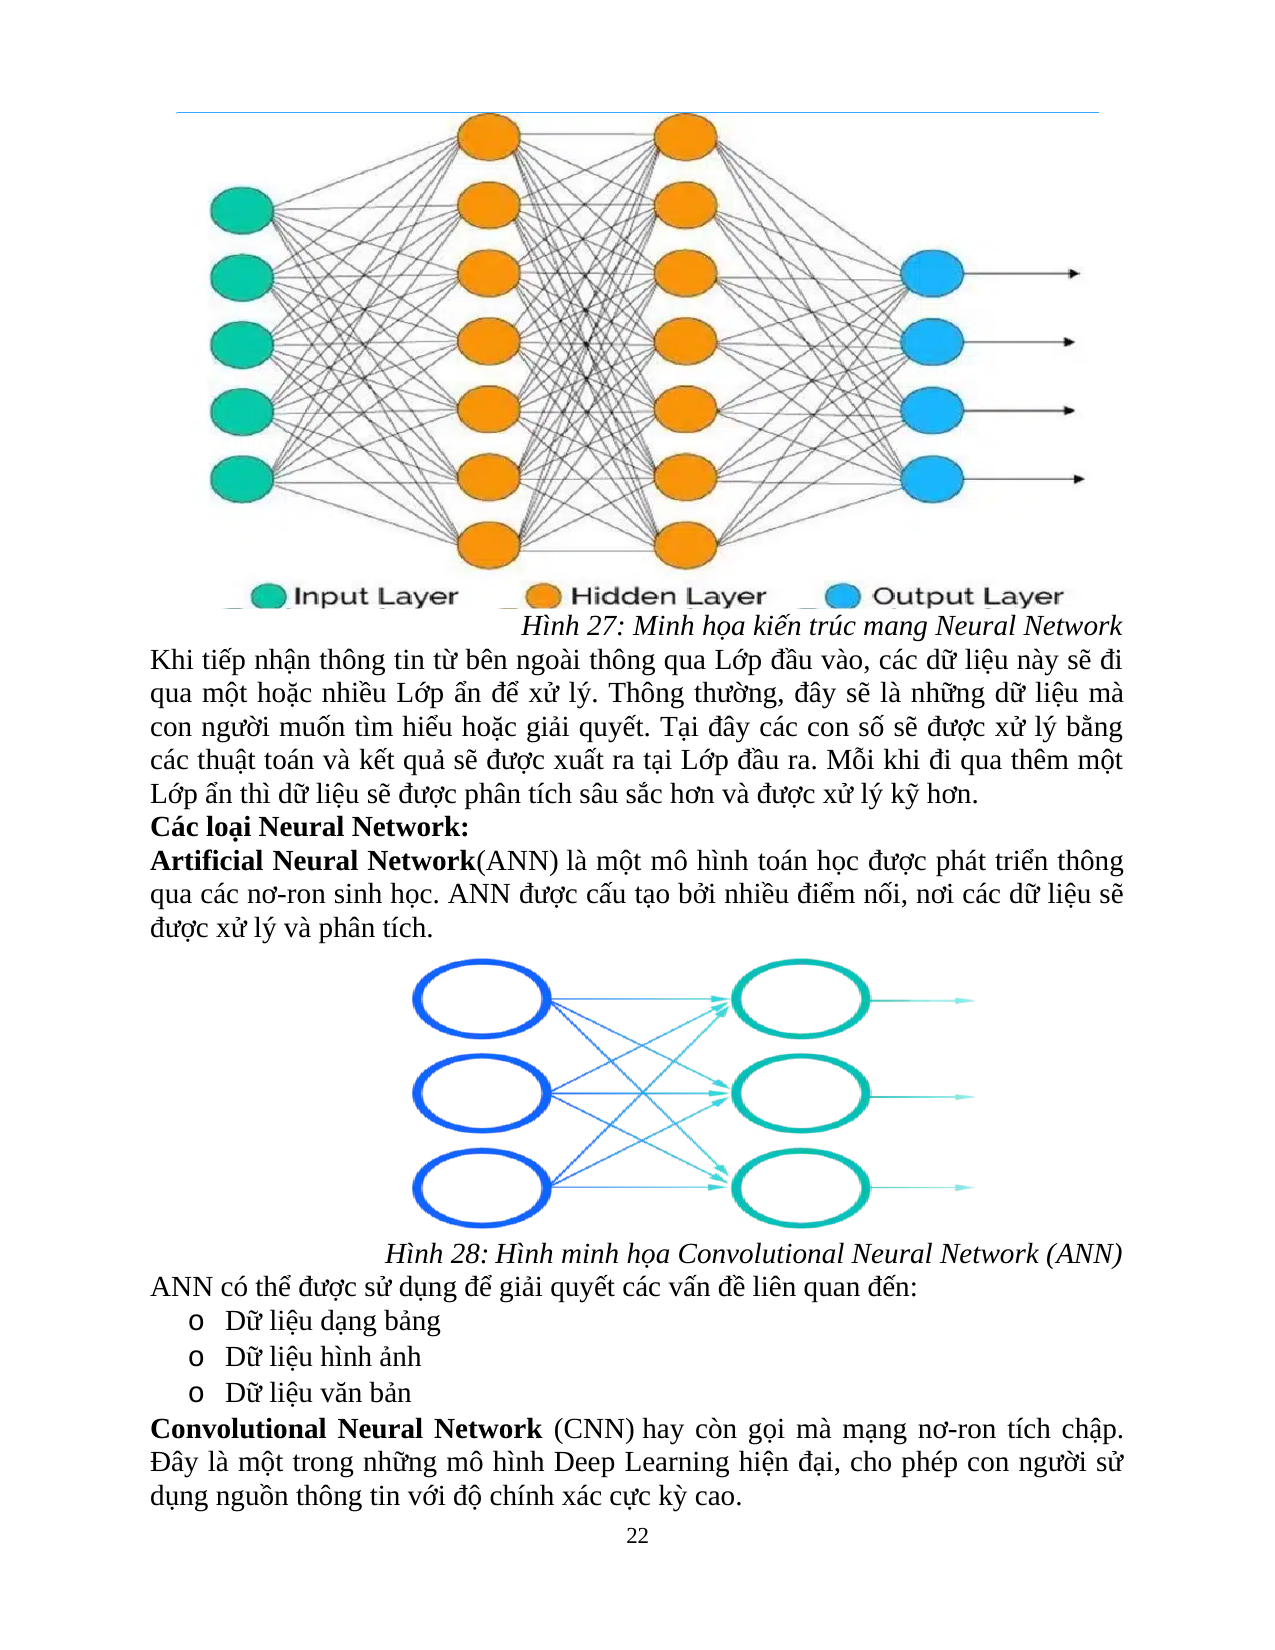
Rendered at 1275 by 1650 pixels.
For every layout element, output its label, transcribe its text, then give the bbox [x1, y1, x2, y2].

list Dữ liệu văn bản [187, 1375, 1125, 1411]
text ANN có thể được sử dụng để giải quyết các vấn đề liên quan đến: [150, 1269, 1125, 1303]
picture [340, 943, 1010, 1236]
list Dữ liệu hình ảnh [187, 1339, 1125, 1375]
text Khi tiếp nhận thông tin từ bên ngoài thông qua Lớp đầu vào, các dữ liệu này sẽ đi qua một hoặc nhiều Lớp ẩn để xử lý. Thông thường, đây sẽ là những dữ liệu mà con người muốn tìm hiểu hoặc giải quyết. Tại đây các con số sẽ được xử lý bằng các thuật toán và kết quả sẽ được xuất ra tại Lớp đầu ra. Mỗi khi đi qua thêm một Lớp ẩn thì dữ liệu sẽ được phân tích sâu sắc hơn và được xử lý kỹ hơn. [150, 642, 1125, 809]
list Dữ liệu dạng bảng [187, 1303, 1125, 1339]
text Hình 28: Hình minh họa Convolutional Neural Network (ANN) [225, 1236, 1125, 1269]
text Artificial Neural Network(ANN) là một mô hình toán học được phát triển thông qua các nơ-ron sinh học. ANN được cấu tạo bởi nhiều điểm nối, nơi các dữ liệu sẽ được xử lý và phân tích. [150, 843, 1125, 944]
picture [175, 112, 1100, 609]
text Hình 27: Minh họa kiến trúc mang Neural Network [150, 608, 1125, 642]
text Các loại Neural Network: [150, 809, 1125, 843]
text Convolutional Neural Network (CNN) hay còn gọi mà mạng nơ-ron tích chập. Đây là một trong những mô hình Deep Learning hiện đại, cho phép con người sử dụng nguồn thông tin với độ chính xác cực kỳ cao. [150, 1411, 1125, 1512]
